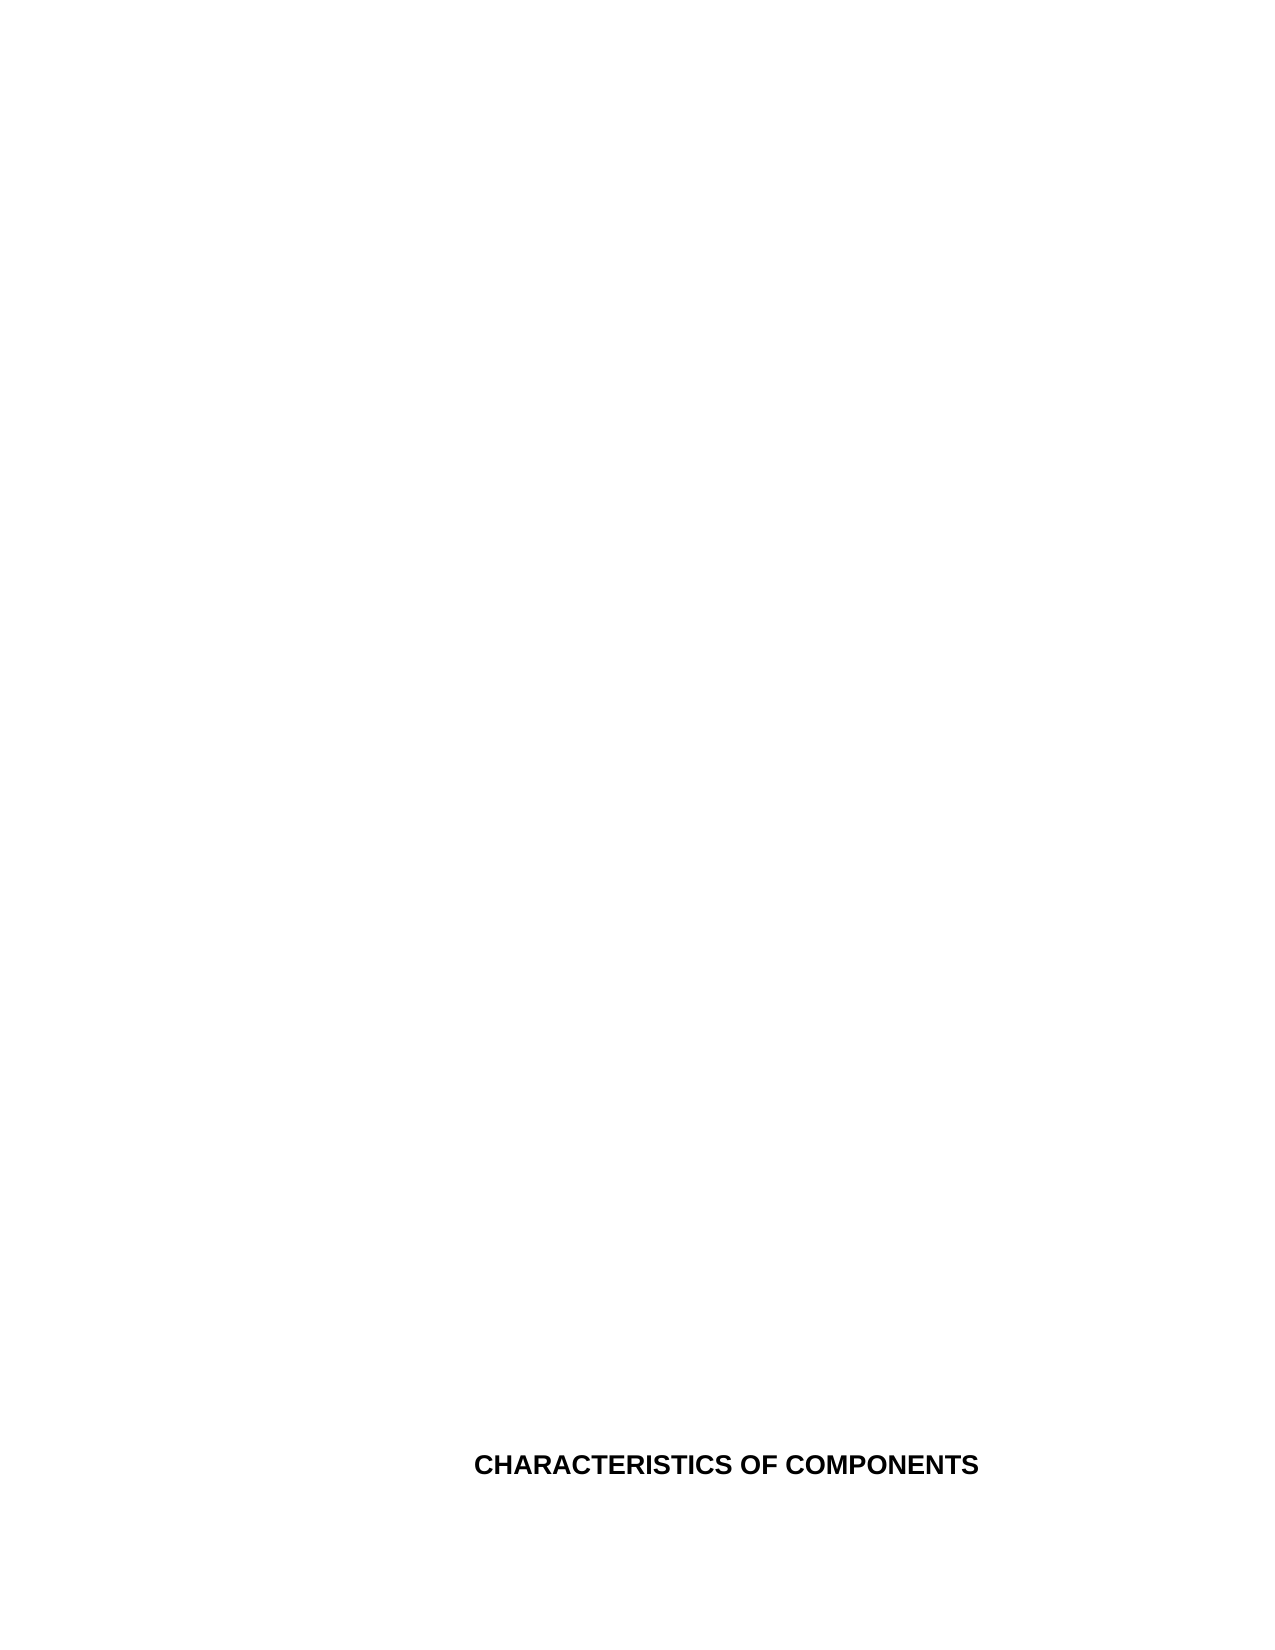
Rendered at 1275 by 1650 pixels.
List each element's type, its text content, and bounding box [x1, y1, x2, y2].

text CHARACTERISTICS OF COMPONENTS [206, 1449, 1125, 1480]
